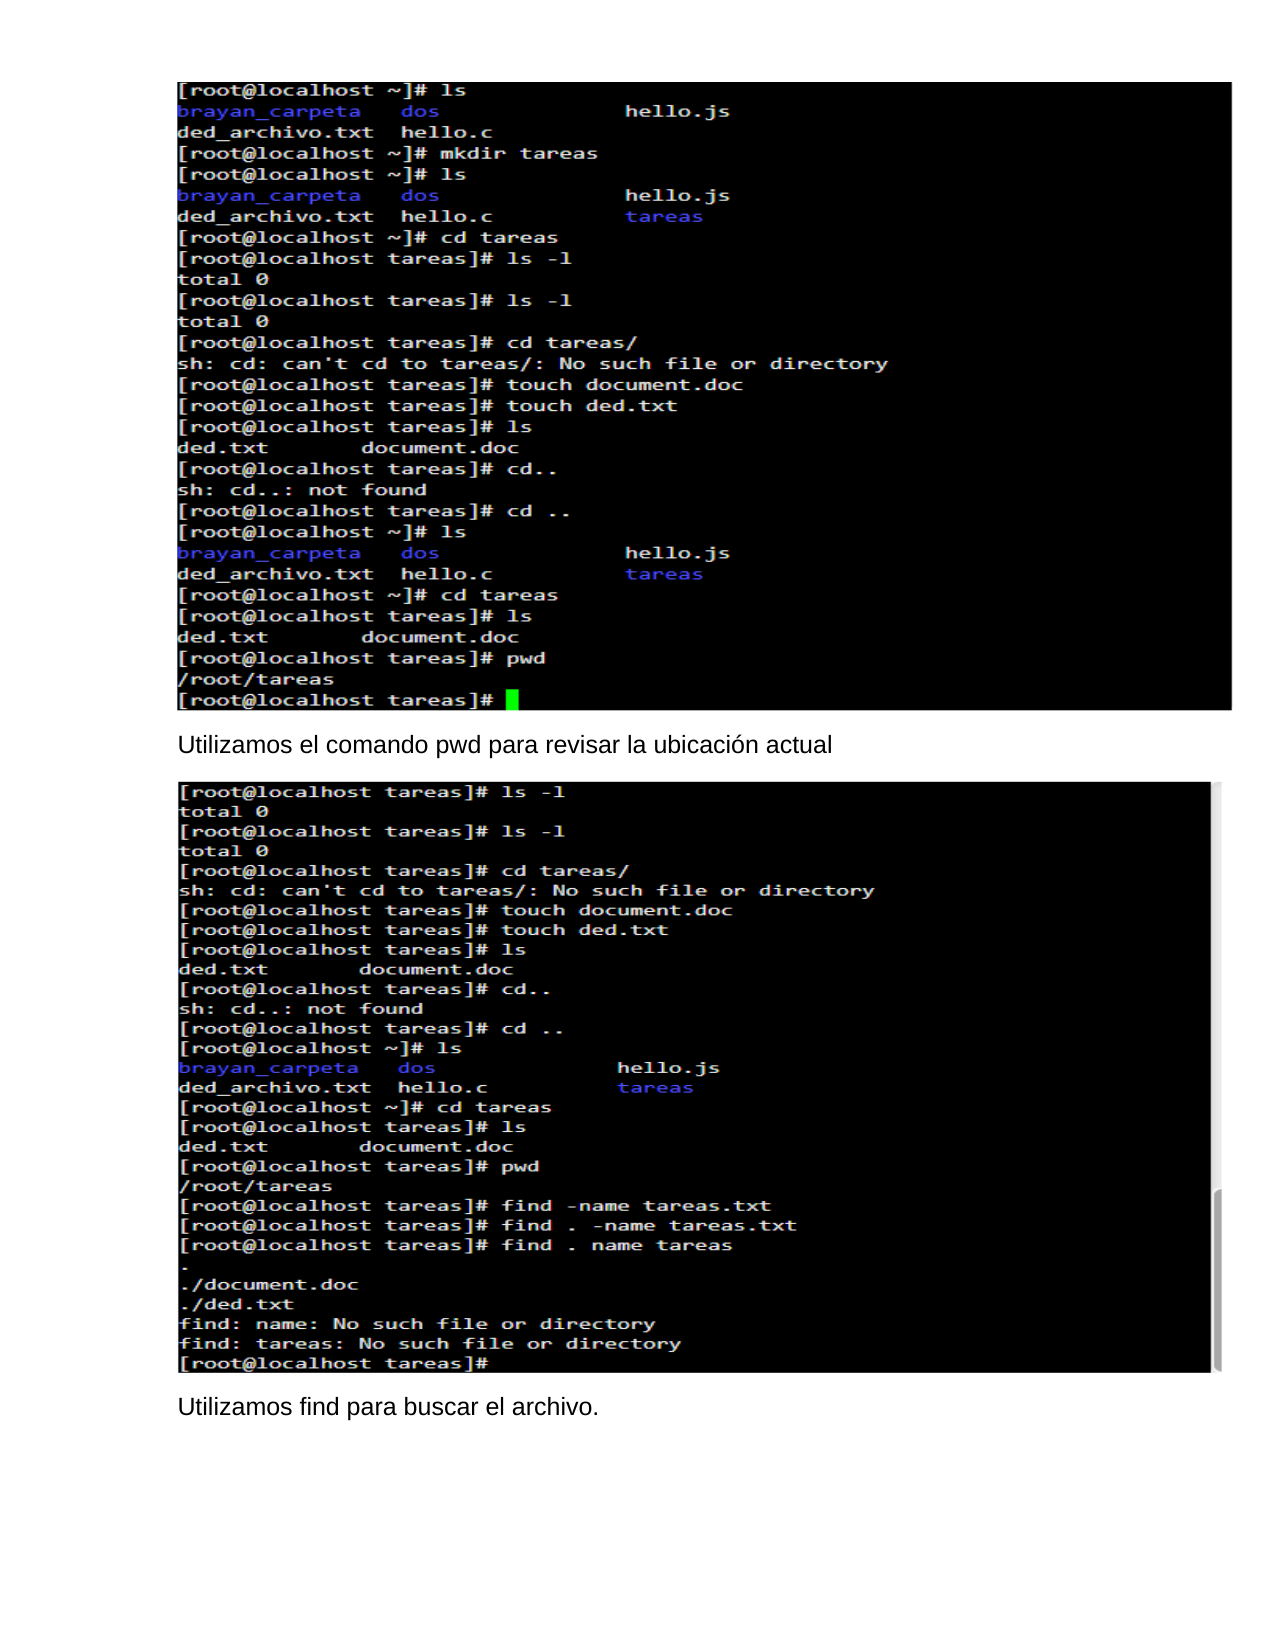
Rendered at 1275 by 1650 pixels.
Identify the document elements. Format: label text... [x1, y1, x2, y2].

picture [177, 777, 1222, 1373]
text Utilizamos find para buscar el archivo. [177, 1391, 1098, 1420]
picture [177, 82, 1233, 711]
text Utilizamos el comando pwd para revisar la ubicación actual [177, 730, 1098, 758]
